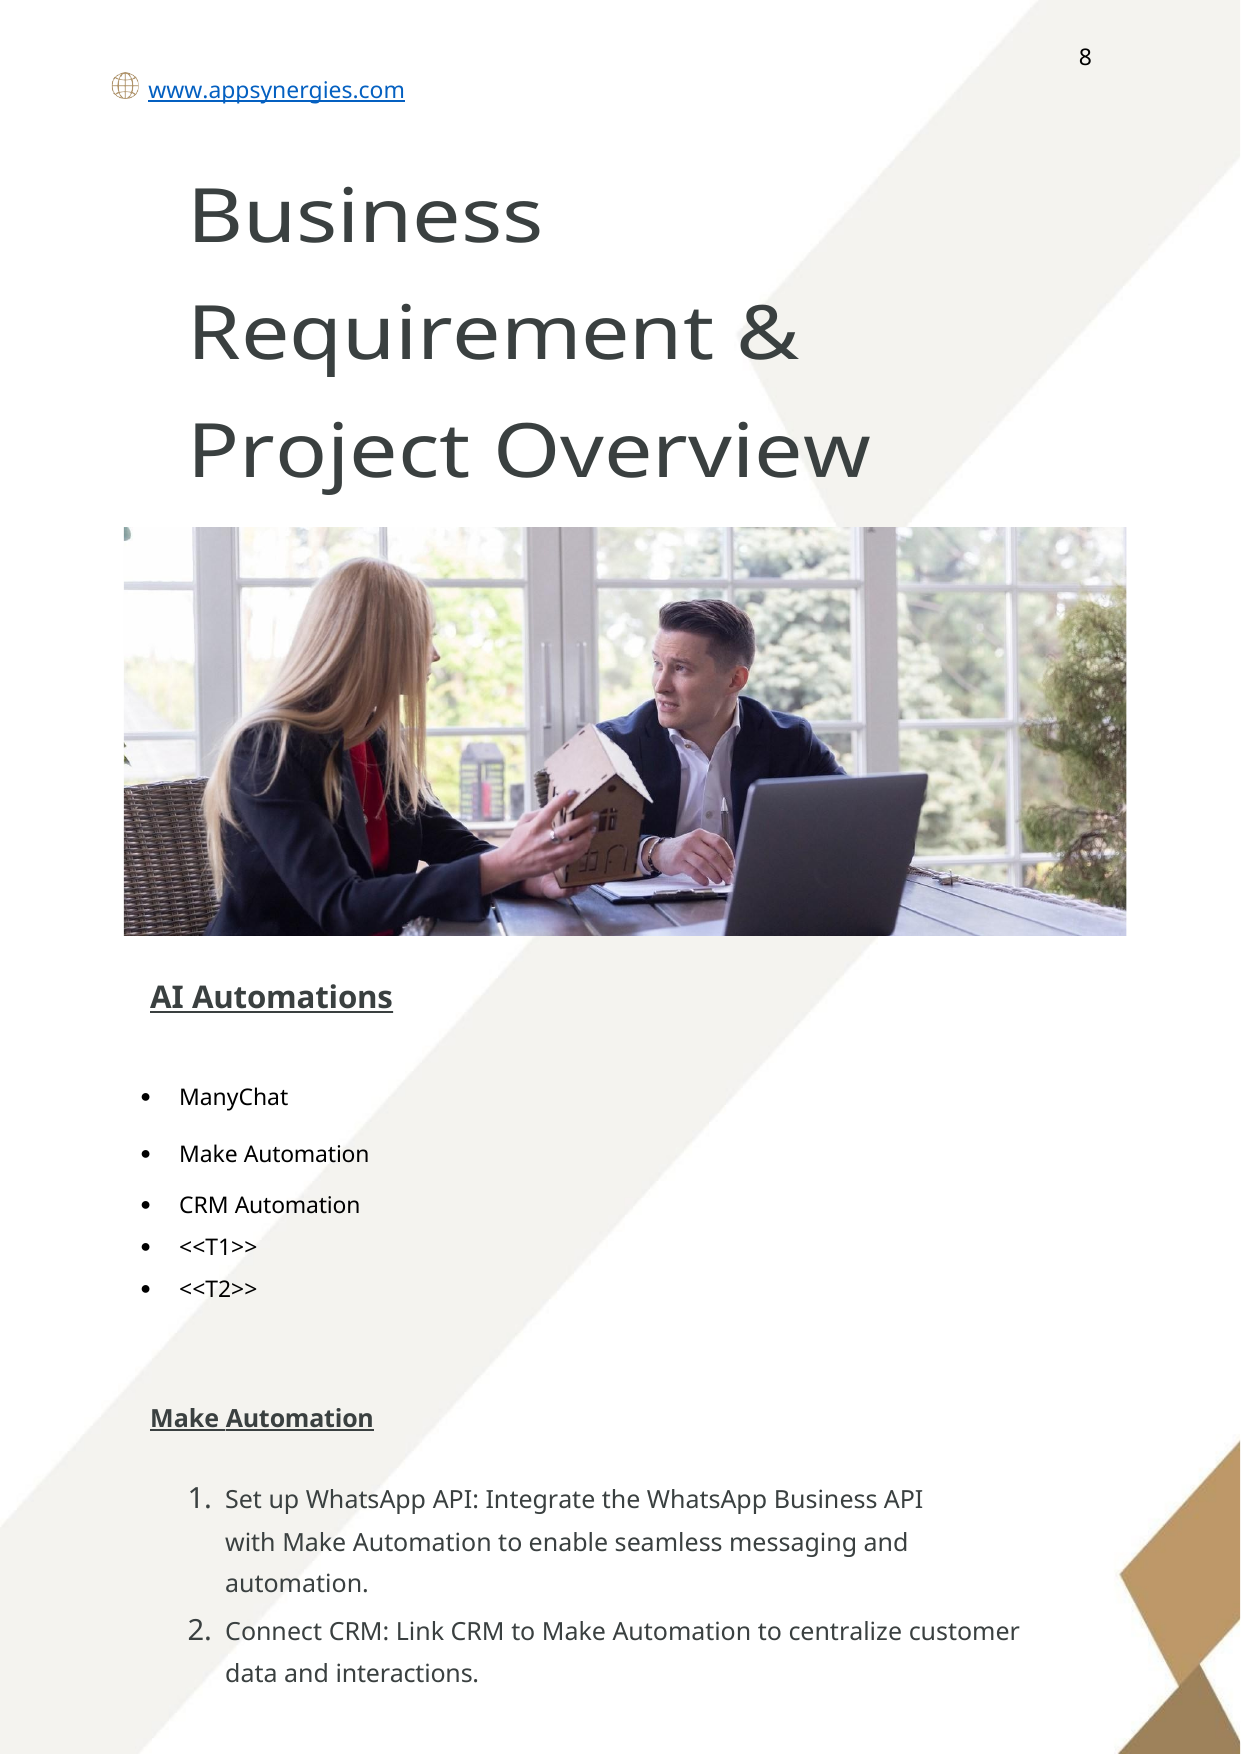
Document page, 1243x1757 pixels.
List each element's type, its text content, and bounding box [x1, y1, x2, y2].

table_cell CRM Automation [136, 1180, 901, 1221]
text Business Requirement & Project Overview [187, 162, 1024, 499]
list Set up WhatsApp API: Integrate the WhatsApp Business API with Make Automation to enable seamless messaging and automation. [187, 1478, 958, 1600]
picture [0, 0, 1241, 1754]
text Make Automation [150, 1401, 1243, 1435]
text 8 [1079, 41, 1243, 72]
text AI Automations [150, 565, 1243, 1017]
list Connect CRM: Link CRM to Make Automation to centralize customer data and interactions. [187, 1609, 1044, 1690]
table_cell Make Automation [136, 1123, 901, 1179]
table_cell <<T1>> [136, 1221, 901, 1263]
table_header ManyChat [136, 1081, 901, 1123]
text www.appsynergies.com [112, 72, 1243, 105]
table_cell <<T2>> [136, 1263, 901, 1305]
